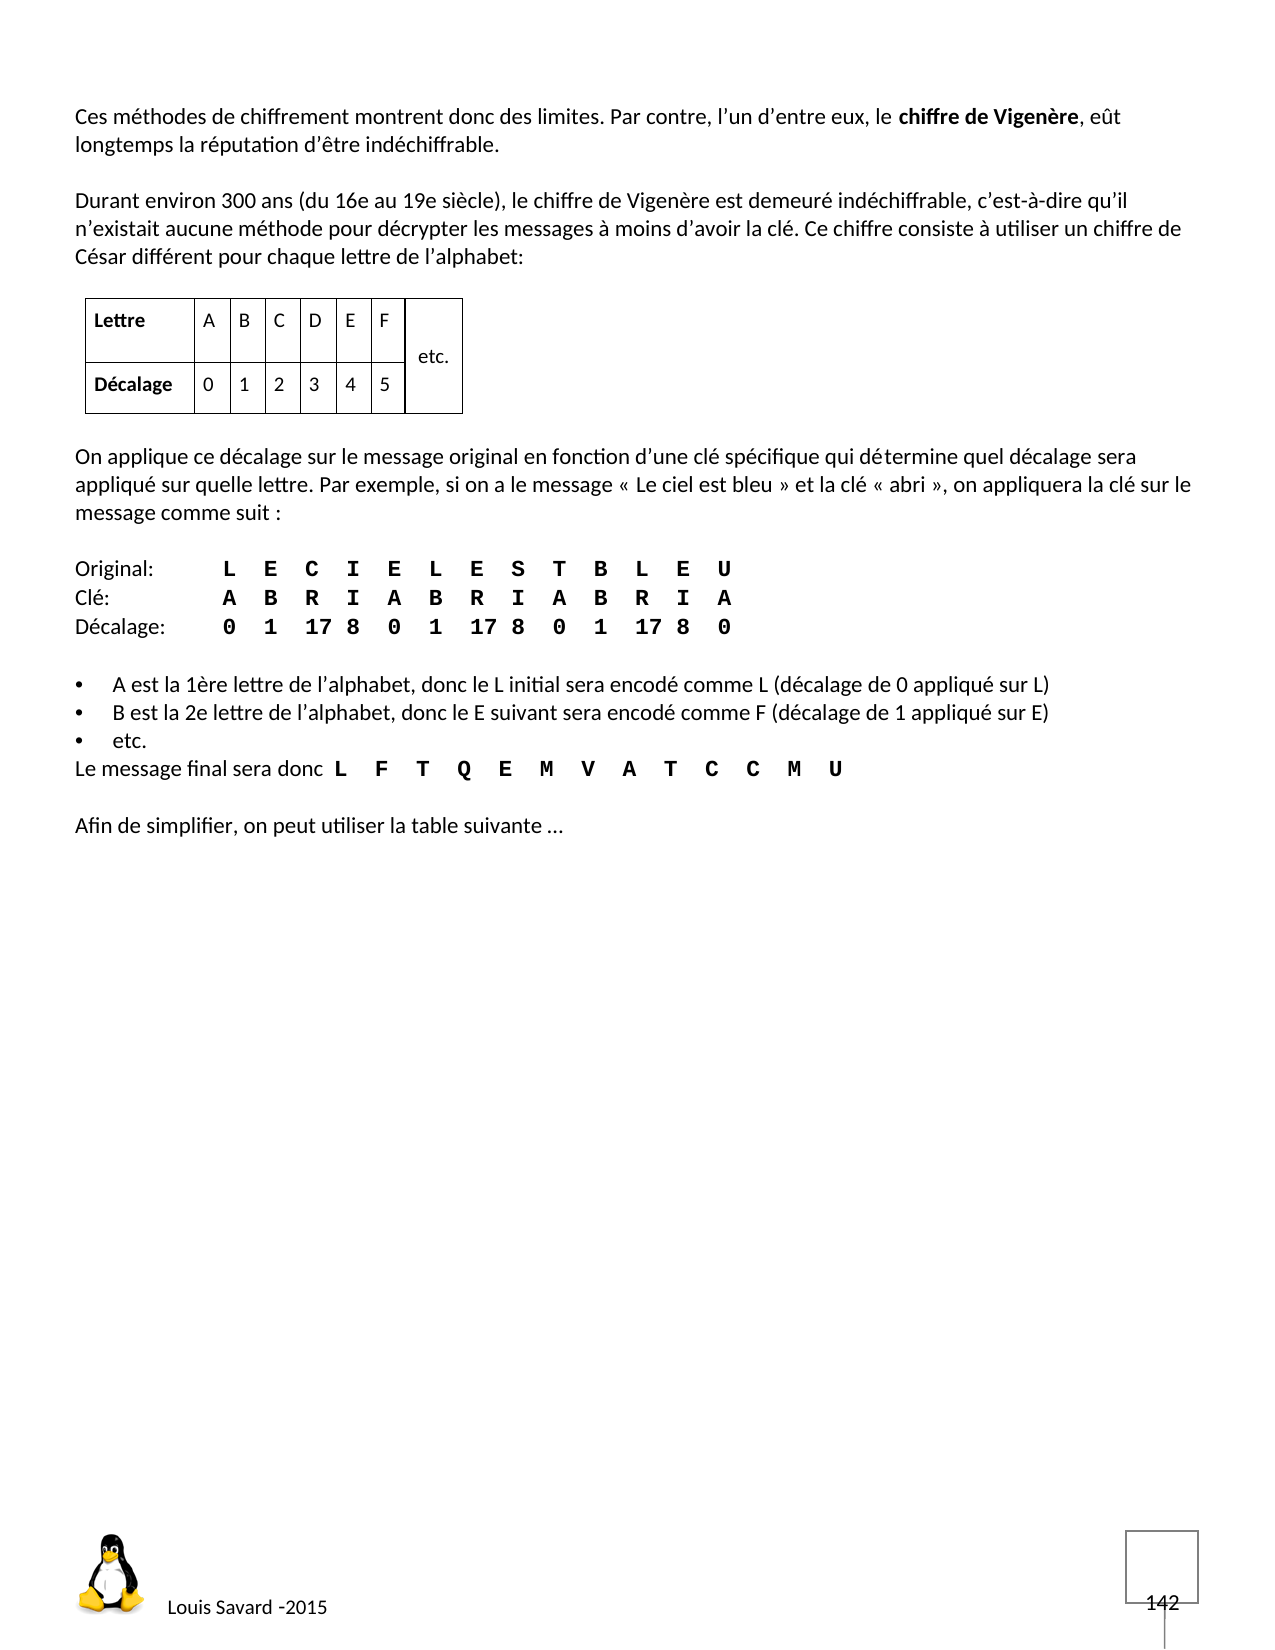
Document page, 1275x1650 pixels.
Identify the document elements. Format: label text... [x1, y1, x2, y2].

text Ces méthodes de chiffrement montrent donc des limites. Par contre, l’un d’entre eux, le chiffre de Vigenère, eût longtemps la réputation d’être indéchiffrable. [75, 102, 1200, 158]
text Original: L E C I E L E S T B L E U [75, 554, 1200, 583]
table_header D [301, 299, 336, 362]
table_header E [337, 299, 371, 362]
table_header C [266, 299, 300, 362]
table_cell 4 [337, 363, 371, 413]
list B est la 2e lettre de l’alphabet, donc le E suivant sera encodé comme F (décalage de 1 appliqué sur E) [75, 698, 1200, 726]
picture [75, 1530, 147, 1615]
text Le message final sera donc L F T Q E M V A T C C M U [75, 754, 1200, 783]
table_header F [372, 299, 404, 362]
table_cell 5 [372, 363, 404, 413]
list etc. [75, 726, 1200, 754]
table_cell 2 [266, 363, 300, 413]
table_header B [231, 299, 265, 362]
table_cell Décalage [86, 363, 194, 413]
table_cell 1 [231, 363, 265, 413]
list A est la 1ère lettre de l’alphabet, donc le L initial sera encodé comme L (décalage de 0 appliqué sur L) [75, 670, 1200, 698]
text Clé: A B R I A B R I A B R I A [75, 583, 1200, 612]
table_cell 0 [195, 363, 230, 413]
text Afin de simplifier, on peut utiliser la table suivante … [75, 811, 1200, 839]
table_header A [195, 299, 230, 362]
text On applique ce décalage sur le message original en fonction d’une clé spécifique qui détermine quel décalage sera appliqué sur quelle lettre. Par exemple, si on a le message « Le ciel est bleu » et la clé « abri », on appliquera la clé sur le message comme suit : [75, 442, 1200, 526]
table_cell 3 [301, 363, 336, 413]
text Décalage: 0 1 17 8 0 1 17 8 0 1 17 8 0 [75, 612, 1200, 642]
text Durant environ 300 ans (du 16e au 19e siècle), le chiffre de Vigenère est demeuré indéchiffrable, c’est-à-dire qu’il n’existait aucune méthode pour décrypter les messages à moins d’avoir la clé. Ce chiffre consiste à utiliser un chiffre de César différent pour chaque lettre de l’alphabet: [75, 186, 1200, 270]
table_header Lettre [86, 299, 194, 362]
table_header etc. [406, 299, 462, 413]
